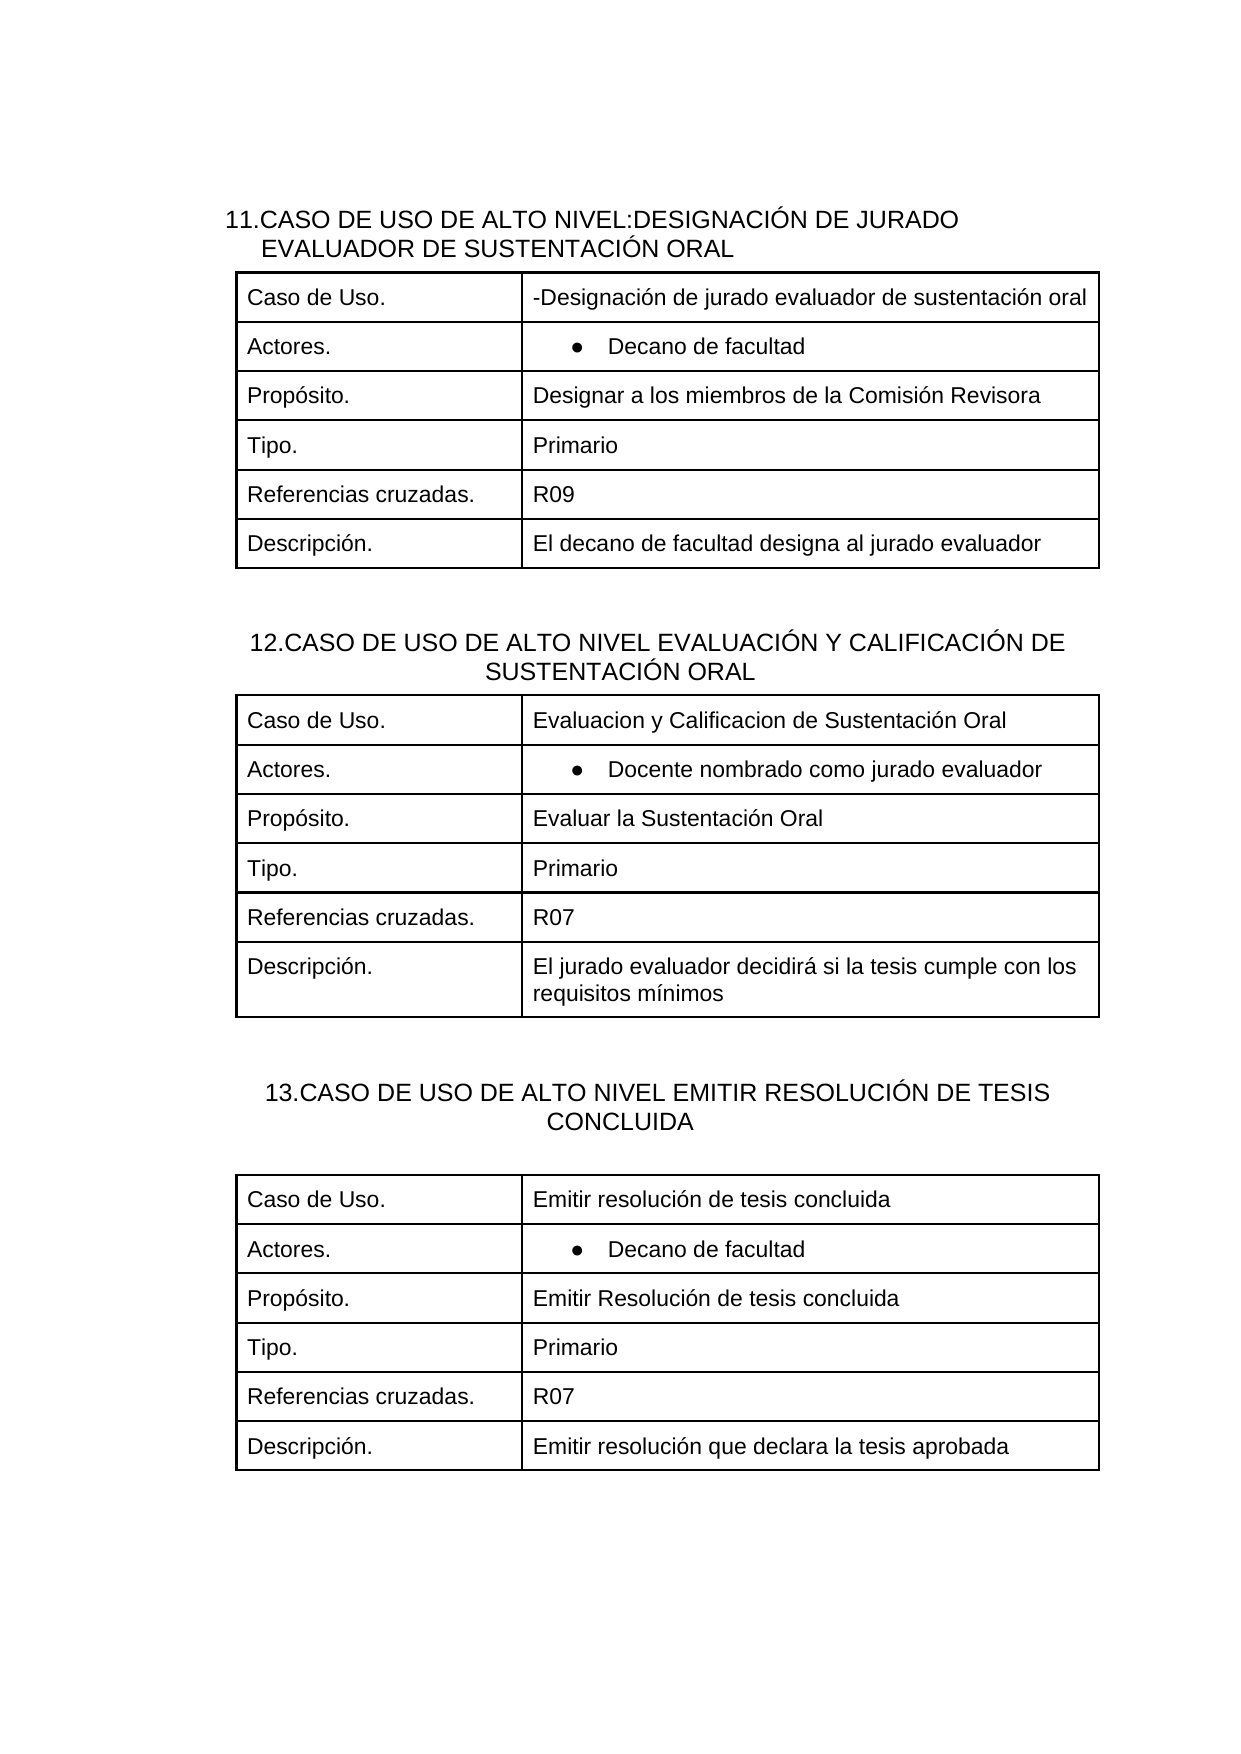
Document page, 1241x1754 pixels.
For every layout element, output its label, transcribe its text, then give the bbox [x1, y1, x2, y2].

table_cell R07 [523, 894, 1098, 941]
table_cell El decano de facultad designa al jurado evaluador [523, 520, 1098, 567]
table_cell Propósito. [238, 372, 521, 419]
table_cell Evaluar la Sustentación Oral [523, 795, 1098, 842]
table_header Caso de Uso. [238, 696, 521, 743]
table_cell Designar a los miembros de la Comisión Revisora [523, 372, 1098, 419]
table_header Evaluacion y Calificacion de Sustentación Oral [523, 696, 1098, 743]
table_cell Descripción. [238, 943, 521, 1016]
table_cell Tipo. [238, 1324, 521, 1371]
table_header Caso de Uso. [238, 1176, 521, 1223]
table_cell Referencias cruzadas. [238, 471, 521, 518]
table_cell Emitir resolución que declara la tesis aprobada [523, 1422, 1098, 1469]
table_cell Decano de facultad [523, 323, 1098, 370]
table_cell Primario [523, 1324, 1098, 1371]
table_cell Primario [523, 421, 1098, 468]
table_cell Tipo. [238, 844, 521, 891]
table_cell Propósito. [238, 1274, 521, 1322]
table_cell Descripción. [238, 520, 521, 567]
table_cell Primario [523, 844, 1098, 891]
table_cell Actores. [238, 746, 521, 793]
table_cell Referencias cruzadas. [238, 1373, 521, 1420]
table_cell Propósito. [238, 795, 521, 842]
table_cell Tipo. [238, 421, 521, 468]
table_cell Docente nombrado como jurado evaluador [523, 746, 1098, 793]
table_cell Actores. [238, 323, 521, 370]
subtitle 11.CASO DE USO DE ALTO NIVEL:DESIGNACIÓN DE JURADO EVALUADOR DE SUSTENTACIÓN ORAL [150, 206, 1090, 263]
table_cell Descripción. [238, 1422, 521, 1469]
table_cell Actores. [238, 1225, 521, 1272]
table_cell El jurado evaluador decidirá si la tesis cumple con los requisitos mínimos [523, 943, 1098, 1016]
table_cell Referencias cruzadas. [238, 894, 521, 941]
table_cell Emitir Resolución de tesis concluida [523, 1274, 1098, 1322]
table_cell R09 [523, 471, 1098, 518]
table_header -Designación de jurado evaluador de sustentación oral [523, 274, 1098, 321]
table_cell Decano de facultad [523, 1225, 1098, 1272]
subtitle 13.CASO DE USO DE ALTO NIVEL EMITIR RESOLUCIÓN DE TESIS CONCLUIDA [150, 1078, 1090, 1135]
table_header Caso de Uso. [238, 274, 521, 321]
subtitle 12.CASO DE USO DE ALTO NIVEL EVALUACIÓN Y CALIFICACIÓN DE SUSTENTACIÓN ORAL [150, 628, 1090, 686]
table_header Emitir resolución de tesis concluida [523, 1176, 1098, 1223]
table_cell R07 [523, 1373, 1098, 1420]
